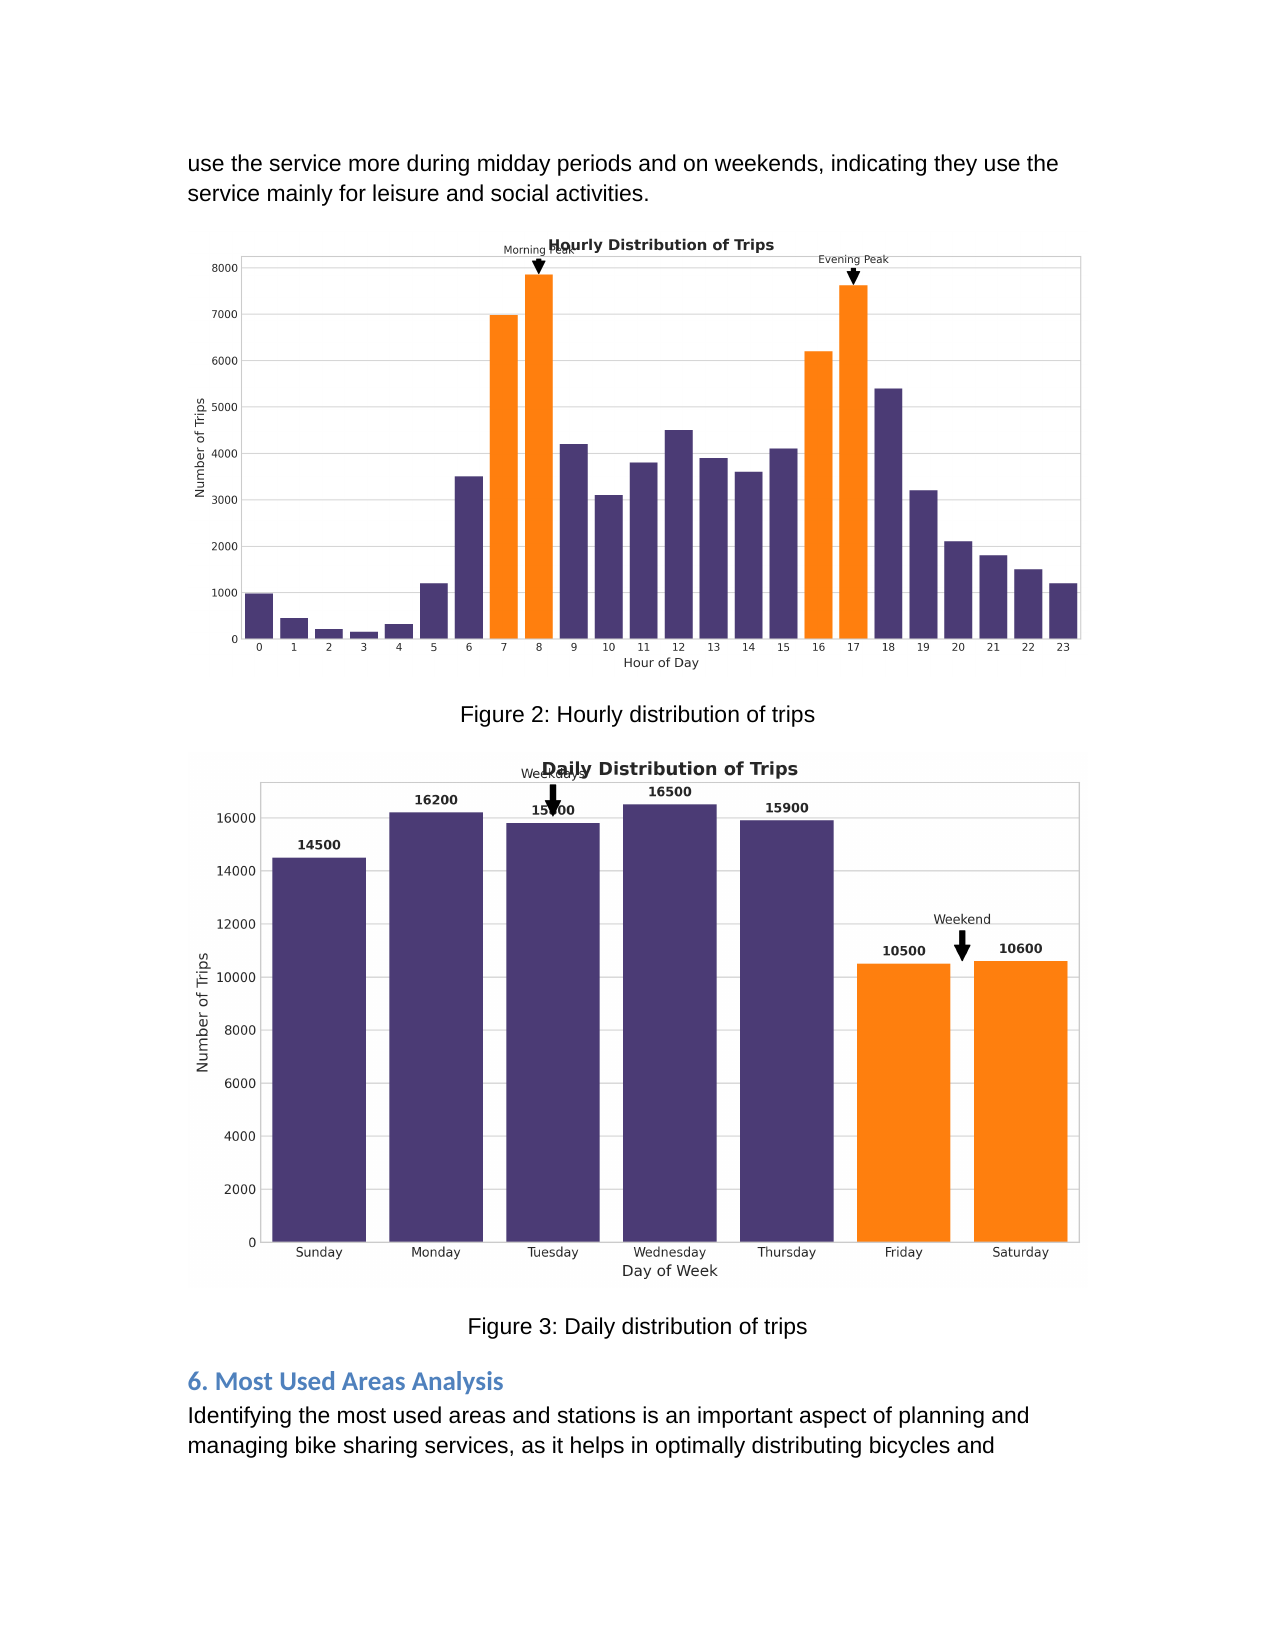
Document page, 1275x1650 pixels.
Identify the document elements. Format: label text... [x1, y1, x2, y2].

text Figure 2: Hourly distribution of trips [187, 701, 1087, 728]
picture [187, 752, 1088, 1288]
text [187, 1402, 1087, 1458]
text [187, 150, 1087, 207]
text Figure 3: Daily distribution of trips [187, 1313, 1087, 1339]
subtitle 6. Most Used Areas Analysis [187, 1364, 1087, 1397]
picture [187, 231, 1088, 677]
